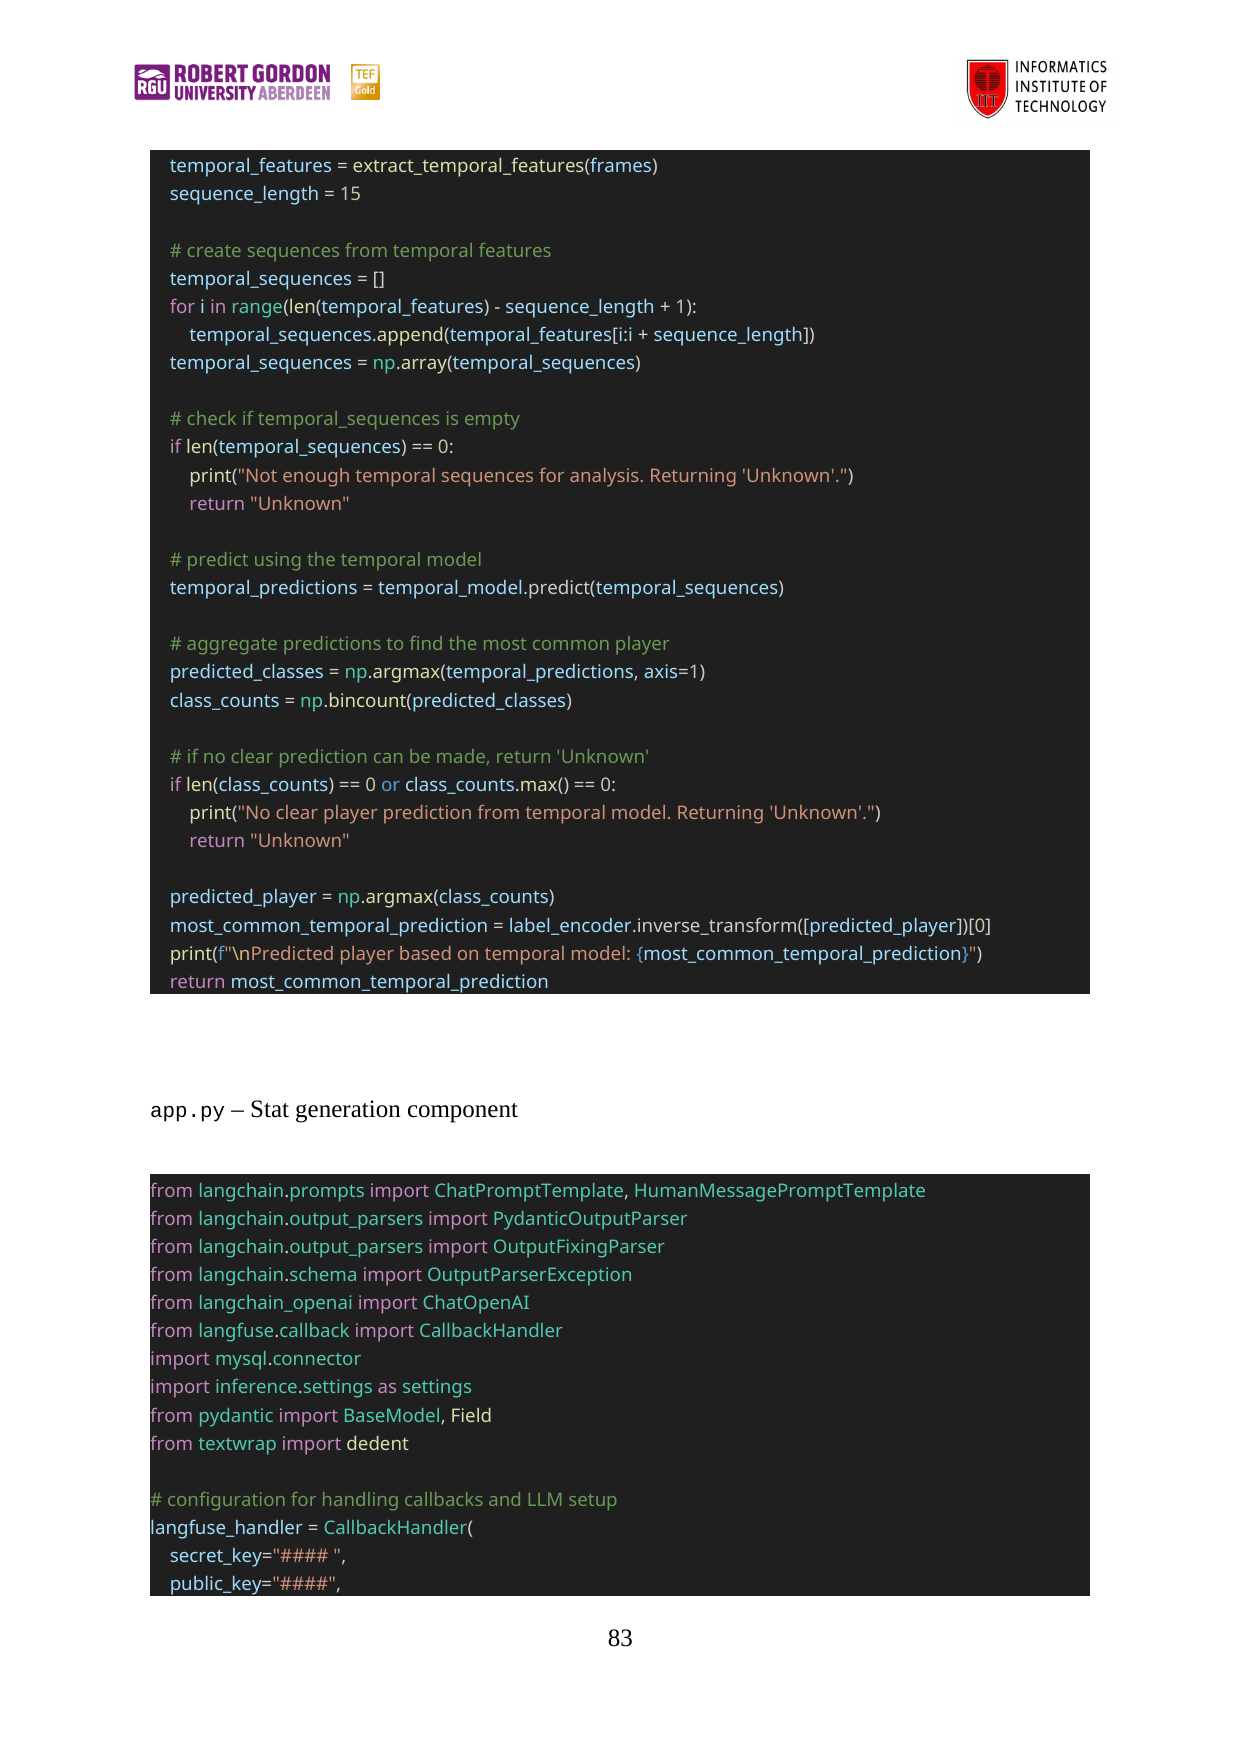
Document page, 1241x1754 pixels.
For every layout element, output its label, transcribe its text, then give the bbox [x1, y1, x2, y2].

text return most_common_temporal_prediction [150, 966, 1090, 994]
text temporal_sequences.append(temporal_features[i:i + sequence_length]) [150, 319, 1090, 347]
text # predict using the temporal model [150, 544, 1090, 572]
text # check if temporal_sequences is empty [150, 403, 1090, 431]
text # create sequences from temporal features [150, 234, 1090, 262]
text app.py – Stat generation component [150, 1094, 1090, 1124]
text sequence_length = 15 [150, 178, 1090, 206]
text from textwrap import dedent [150, 1427, 1090, 1456]
text predicted_classes = np.argmax(temporal_predictions, axis=1) [150, 656, 1090, 684]
text for i in range(len(temporal_features) - sequence_length + 1): [150, 291, 1090, 319]
text public_key="####", [150, 1568, 1090, 1596]
text # aggregate predictions to find the most common player [150, 628, 1090, 656]
text print("No clear player prediction from temporal model. Returning 'Unknown'.") [150, 797, 1090, 825]
text temporal_predictions = temporal_model.predict(temporal_sequences) [150, 572, 1090, 600]
text temporal_sequences = np.array(temporal_sequences) [150, 347, 1090, 375]
text # configuration for handling callbacks and LLM setup [150, 1484, 1090, 1512]
text from langchain.output_parsers import PydanticOutputParser [150, 1202, 1090, 1231]
text langfuse_handler = CallbackHandler( [150, 1512, 1090, 1540]
text predicted_player = np.argmax(class_counts) [150, 881, 1090, 909]
text if len(class_counts) == 0 or class_counts.max() == 0: [150, 769, 1090, 797]
text import mysql.connector [150, 1343, 1090, 1371]
text print("Not enough temporal sequences for analysis. Returning 'Unknown'.") [150, 459, 1090, 487]
text class_counts = np.bincount(predicted_classes) [150, 684, 1090, 712]
text import inference.settings as settings [150, 1371, 1090, 1399]
text from langchain_openai import ChatOpenAI [150, 1287, 1090, 1315]
text print(f"\nPredicted player based on temporal model: {most_common_temporal_prediction}") [150, 937, 1090, 966]
text from langchain.output_parsers import OutputFixingParser [150, 1231, 1090, 1259]
text from langchain.schema import OutputParserException [150, 1259, 1090, 1287]
text return "Unknown" [150, 487, 1090, 516]
text from langfuse.callback import CallbackHandler [150, 1315, 1090, 1343]
text # if no clear prediction can be made, return 'Unknown' [150, 741, 1090, 769]
text secret_key="#### ", [150, 1540, 1090, 1568]
picture [955, 57, 1118, 125]
text most_common_temporal_prediction = label_encoder.inverse_transform([predicted_player])[0] [150, 909, 1090, 937]
text temporal_sequences = [] [150, 262, 1090, 291]
text return "Unknown" [150, 825, 1090, 853]
text temporal_features = extract_temporal_features(frames) [150, 150, 1090, 178]
text from pydantic import BaseModel, Field [150, 1399, 1090, 1427]
text if len(temporal_sequences) == 0: [150, 431, 1090, 459]
picture [126, 58, 389, 106]
text from langchain.prompts import ChatPromptTemplate, HumanMessagePromptTemplate [150, 1174, 1090, 1202]
